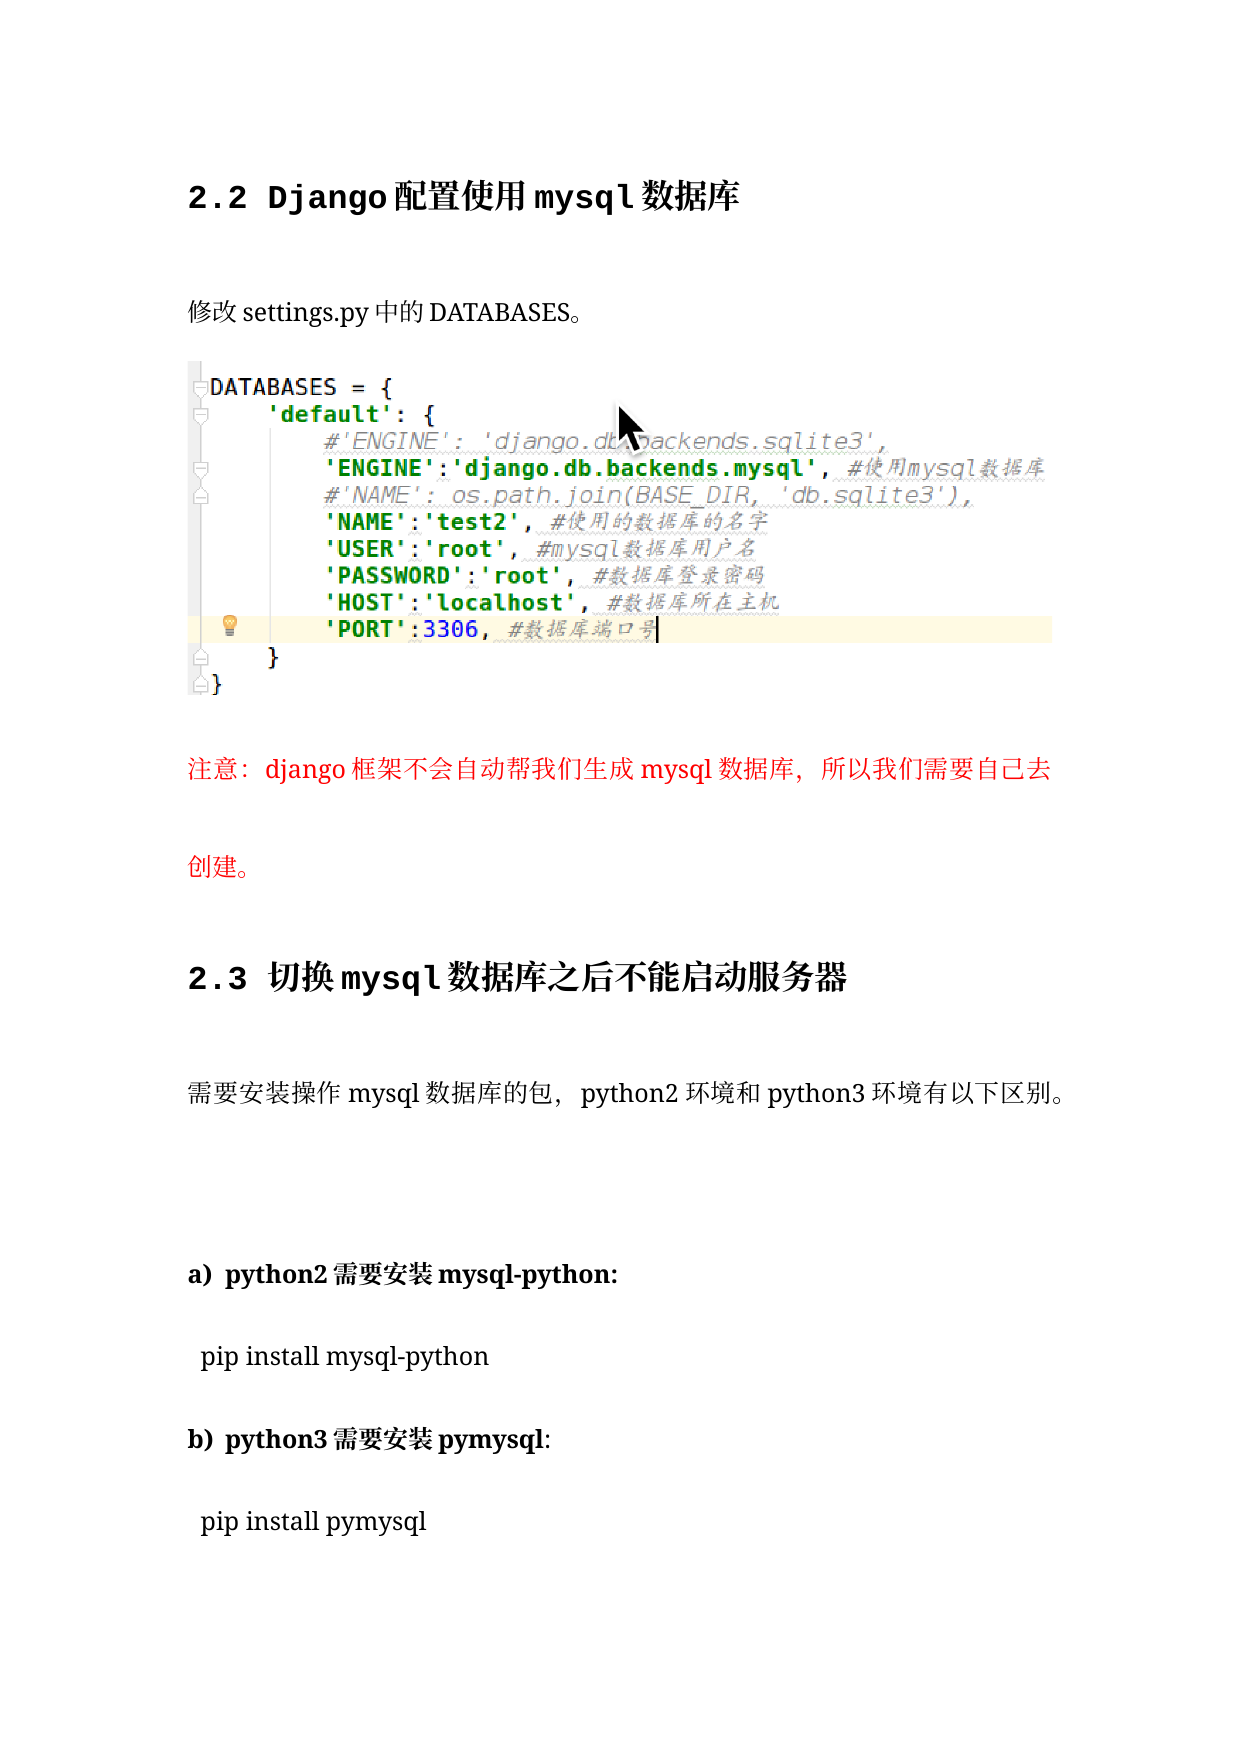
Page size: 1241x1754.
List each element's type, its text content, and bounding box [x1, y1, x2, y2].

list python2需要安装mysql-python: [187, 1240, 1053, 1305]
text 注意：django框架不会自动帮我们生成mysql数据库，所以我们需要自己去创建。 [187, 736, 1053, 898]
text 修改settings.py中的DATABASES。 [187, 278, 1053, 343]
text pip install mysql-python [187, 1323, 1053, 1388]
subtitle 2.3 切换mysql数据库之后不能启动服务器 [187, 943, 1053, 1008]
picture [187, 361, 1053, 695]
list python3需要安装pymysql: [187, 1405, 1053, 1470]
text pip install pymysql [187, 1488, 1053, 1553]
text 需要安装操作mysql数据库的包，python2环境和python3环境有以下区别。 [187, 1059, 1053, 1222]
subtitle 2.2 Django配置使用mysql数据库 [187, 162, 1053, 227]
